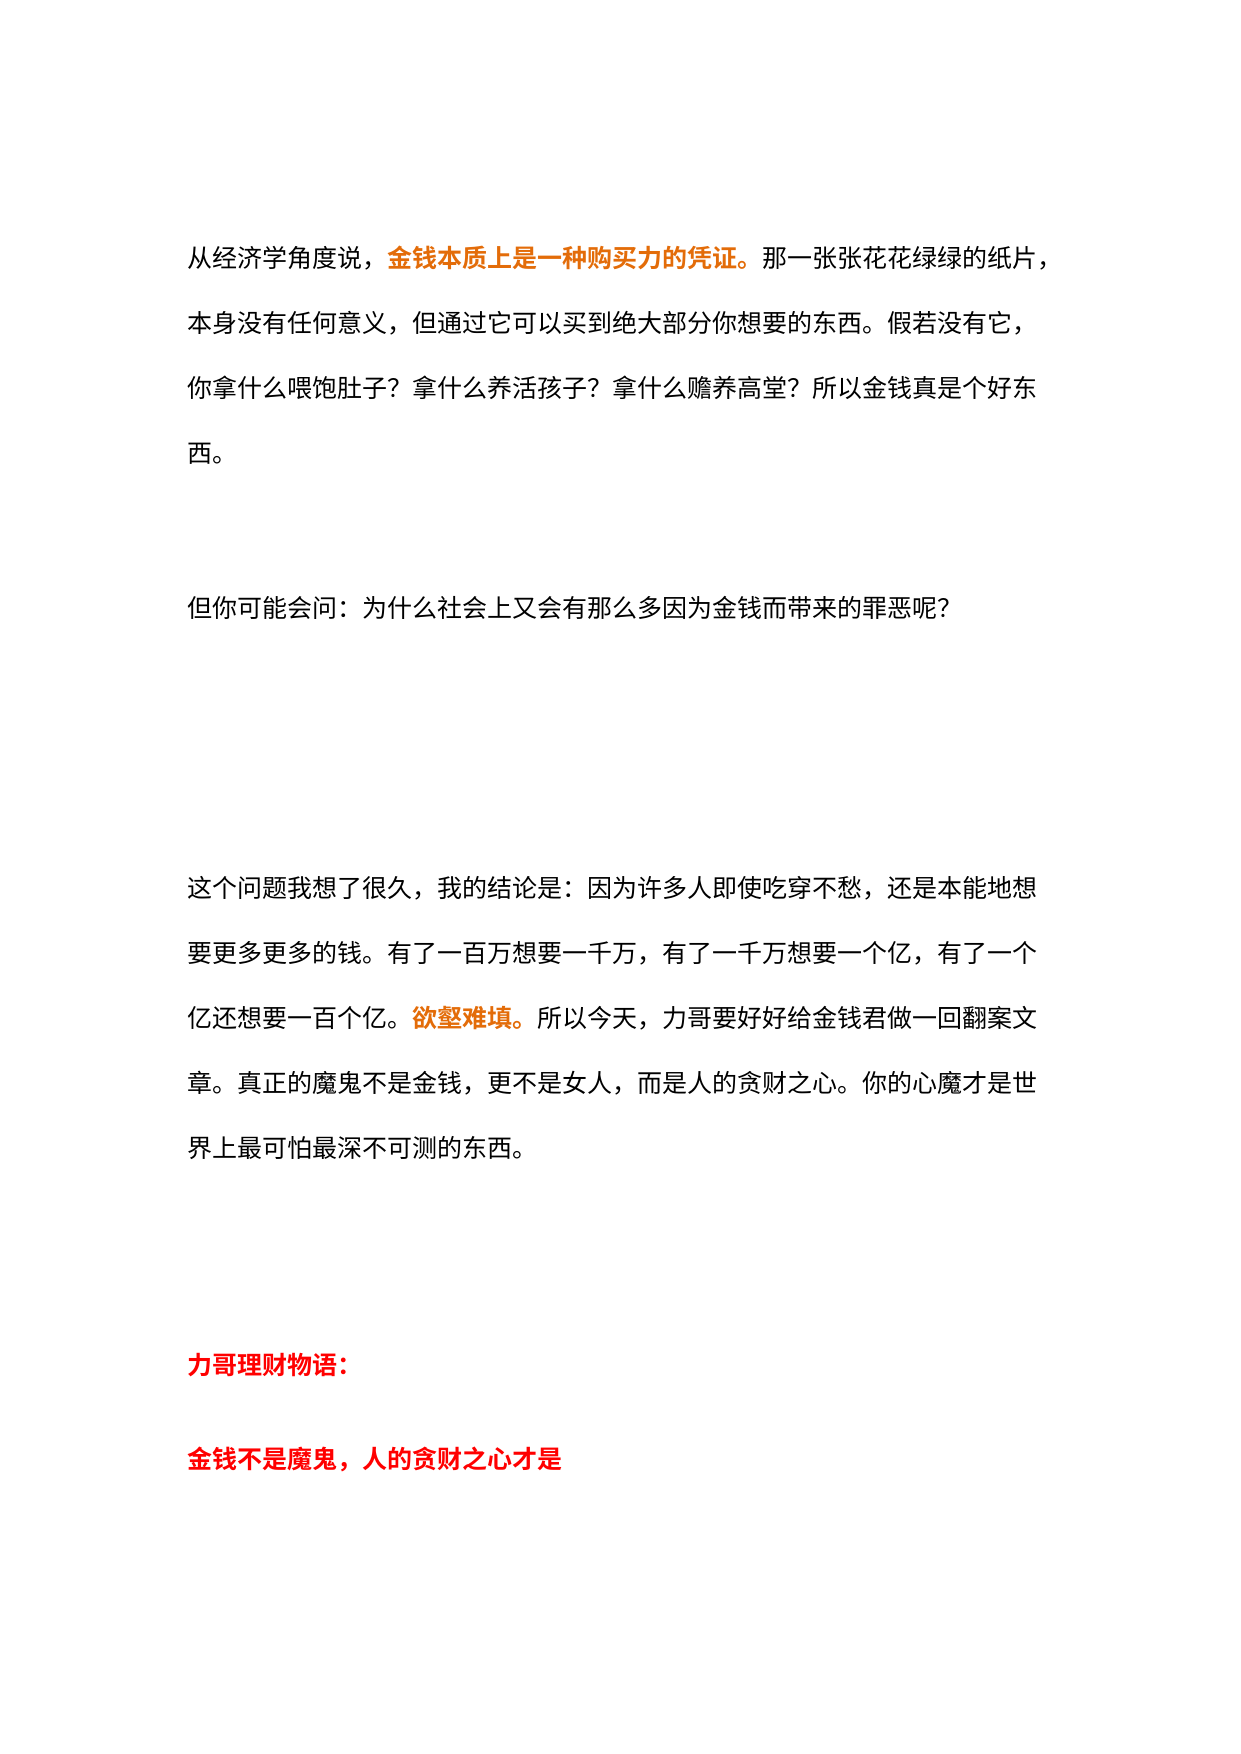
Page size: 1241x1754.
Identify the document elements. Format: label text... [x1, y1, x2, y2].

text 这个问题我想了很久，我的结论是：因为许多人即使吃穿不愁，还是本能地想要更多更多的钱。有了一百万想要一千万，有了一千万想要一个亿，有了一个亿还想要一百个亿。欲壑难填。所以今天，力哥要好好给金钱君做一回翻案文章。真正的魔鬼不是金钱，更不是女人，而是人的贪财之心。你的心魔才是世界上最可怕最深不可测的东西。 [187, 854, 1053, 1179]
text 金钱不是魔鬼，人的贪财之心才是 [187, 1425, 1053, 1490]
text 从经济学角度说，金钱本质上是一种购买力的凭证。那一张张花花绿绿的纸片，本身没有任何意义，但通过它可以买到绝大部分你想要的东西。假若没有它，你拿什么喂饱肚子？拿什么养活孩子？拿什么赡养高堂？所以金钱真是个好东西。 [187, 224, 1053, 484]
text 力哥理财物语： [187, 1331, 1053, 1396]
text 但你可能会问：为什么社会上又会有那么多因为金钱而带来的罪恶呢？ [187, 574, 1053, 639]
